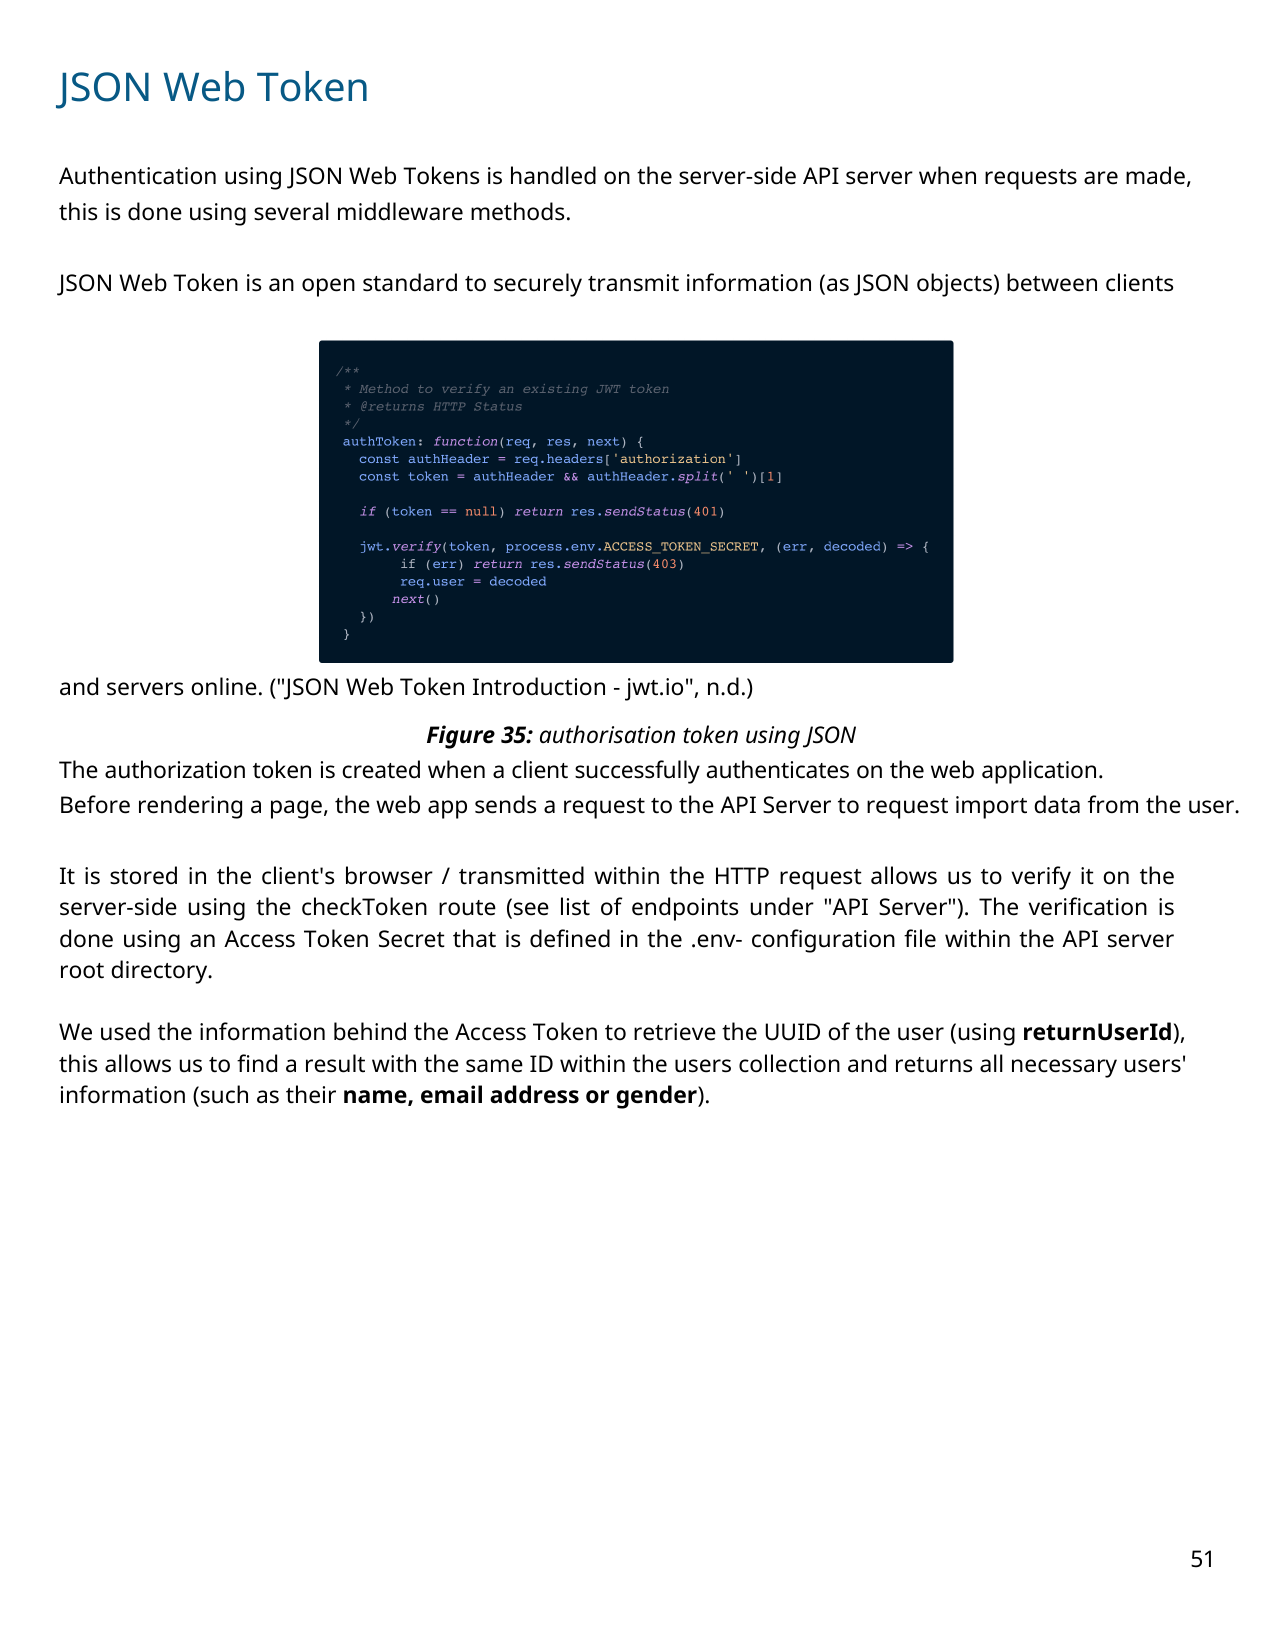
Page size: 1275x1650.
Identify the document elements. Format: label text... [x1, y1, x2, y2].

text Figure 35: authorisation token using JSON [426, 719, 1275, 750]
text We used the information behind the Access Token to retrieve the UUID of the user (using returnUserId), this allows us to find a result with the same ID within the users collection and returns all necessary users' information (such as their name, email address or gender). [59, 1016, 1217, 1110]
text It is stored in the client's browser / transmitted within the HTTP request allows us to verify it on the server-side using the checkToken route (see list of endpoints under "API Server"). The verification is done using an Access Token Secret that is defined in the .env- configuration file within the API server root directory. [59, 860, 1176, 985]
text Authentication using JSON Web Tokens is handled on the server-side API server when requests are made, this is done using several middleware methods. [59, 160, 1211, 227]
subtitle JSON Web Token [59, 59, 1275, 113]
text The authorization token is created when a client successfully authenticates on the web application. [59, 754, 1275, 785]
text Before rendering a page, the web app sends a request to the API Server to request import data from the user. [59, 789, 1275, 821]
text JSON Web Token is an open standard to securely transmit information (as JSON objects) between clients and servers online. ("JSON Web Token Introduction - jwt.io", n.d.) [59, 267, 1211, 702]
